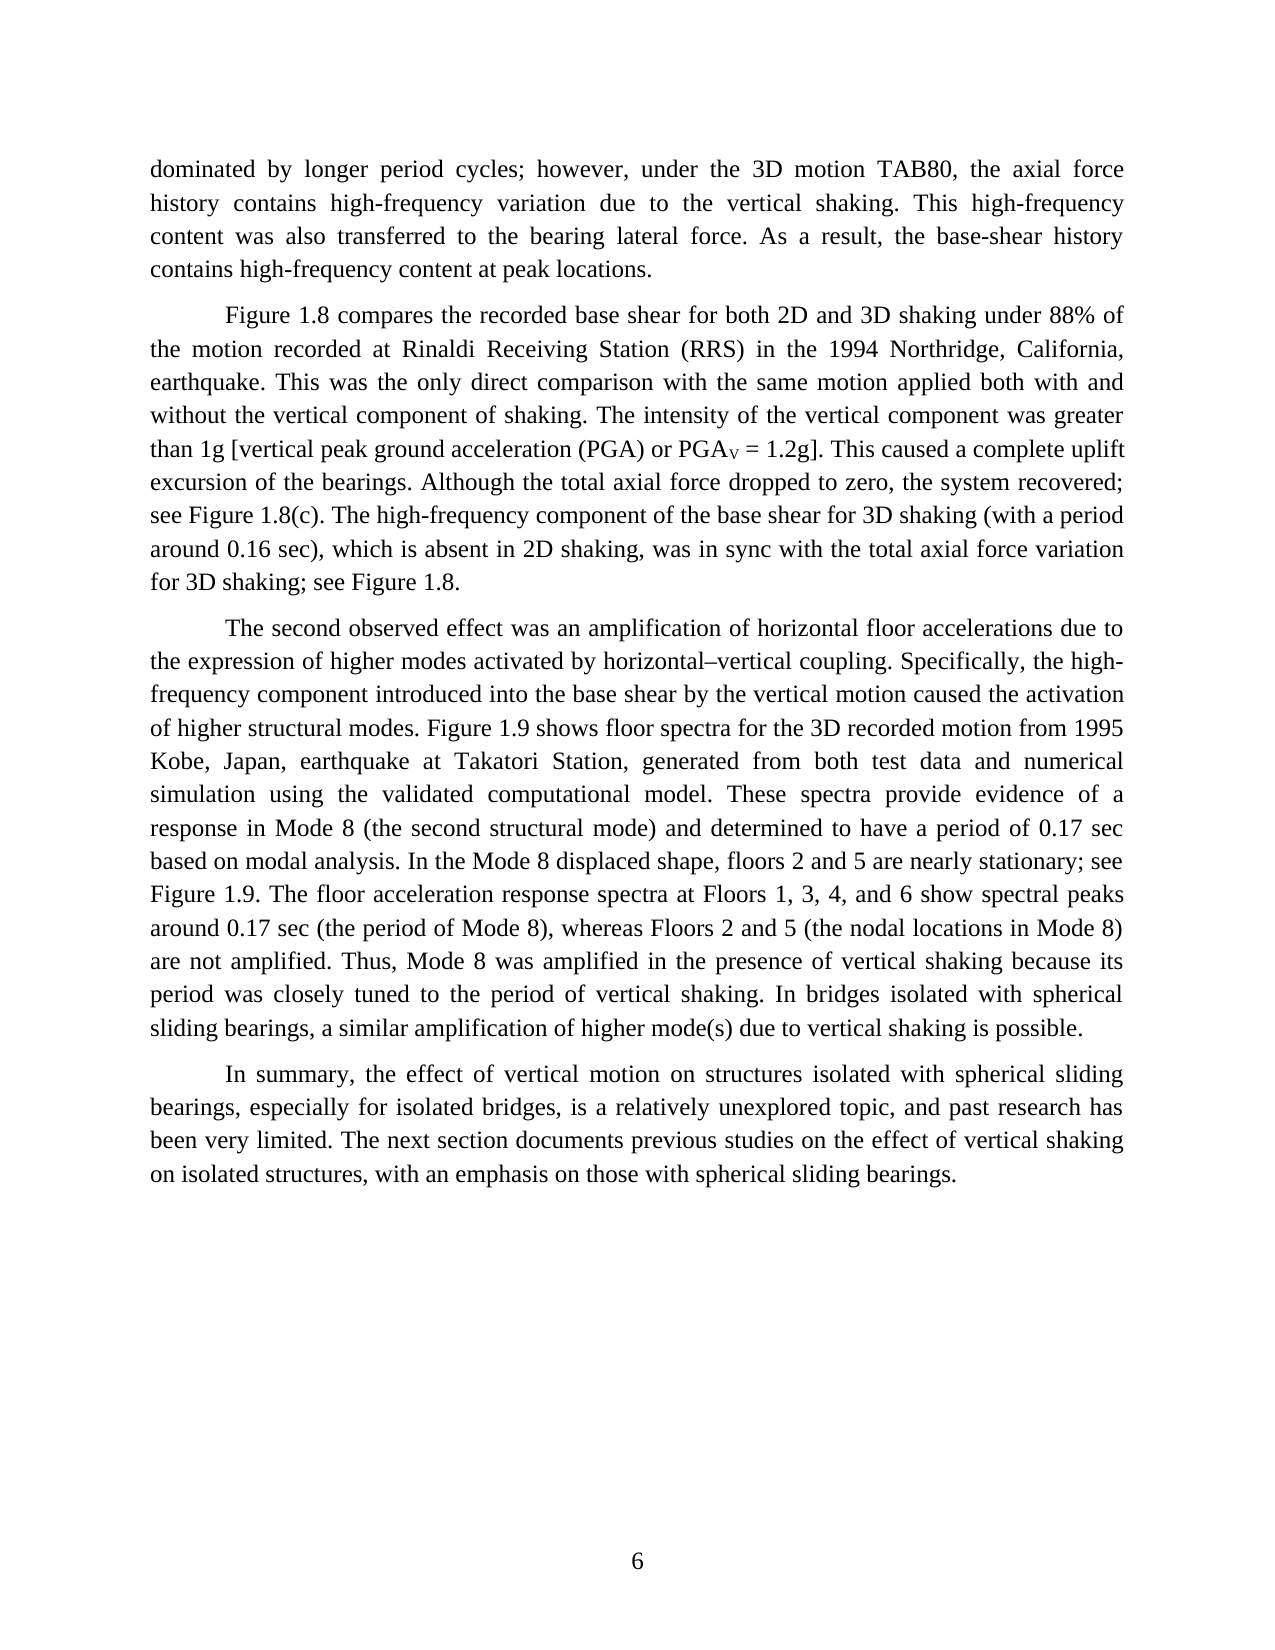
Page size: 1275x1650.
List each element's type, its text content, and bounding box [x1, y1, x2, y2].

text The second observed effect was an amplification of horizontal floor accelerations due to the expression of higher modes activated by horizontal–vertical coupling. Specifically, the high-frequency component introduced into the base shear by the vertical motion caused the activation of higher structural modes. Figure 1.9 shows floor spectra for the 3D recorded motion from 1995 Kobe, Japan, earthquake at Takatori Station, generated from both test data and numerical simulation using the validated computational model. These spectra provide evidence of a response in Mode 8 (the second structural mode) and determined to have a period of 0.17 sec based on modal analysis. In the Mode 8 displaced shape, floors 2 and 5 are nearly stationary; see Figure 1.9. The floor acceleration response spectra at Floors 1, 3, 4, and 6 show spectral peaks around 0.17 sec (the period of Mode 8), whereas Floors 2 and 5 (the nodal locations in Mode 8) are not amplified. Thus, Mode 8 was amplified in the presence of vertical shaking because its period was closely tuned to the period of vertical shaking. In bridges isolated with spherical sliding bearings, a similar amplification of higher mode(s) due to vertical shaking is possible. [150, 608, 1125, 1042]
text In summary, the effect of vertical motion on structures isolated with spherical sliding bearings, especially for isolated bridges, is a relatively unexplored topic, and past research has been very limited. The next section documents previous studies on the effect of vertical shaking on isolated structures, with an emphasis on those with spherical sliding bearings. [150, 1054, 1125, 1187]
text Figure 1.8 compares the recorded base shear for both 2D and 3D shaking under 88% of the motion recorded at Rinaldi Receiving Station (RRS) in the 1994 Northridge, California, earthquake. This was the only direct comparison with the same motion applied both with and without the vertical component of shaking. The intensity of the vertical component was greater than 1g [vertical peak ground acceleration (PGA) or PGAV = 1.2g]. This caused a complete uplift excursion of the bearings. Although the total axial force dropped to zero, the system recovered; see Figure 1.8(c). The high-frequency component of the base shear for 3D shaking (with a period around 0.16 sec), which is absent in 2D shaking, was in sync with the total axial force variation for 3D shaking; see Figure 1.8. [150, 296, 1125, 596]
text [150, 150, 1125, 283]
